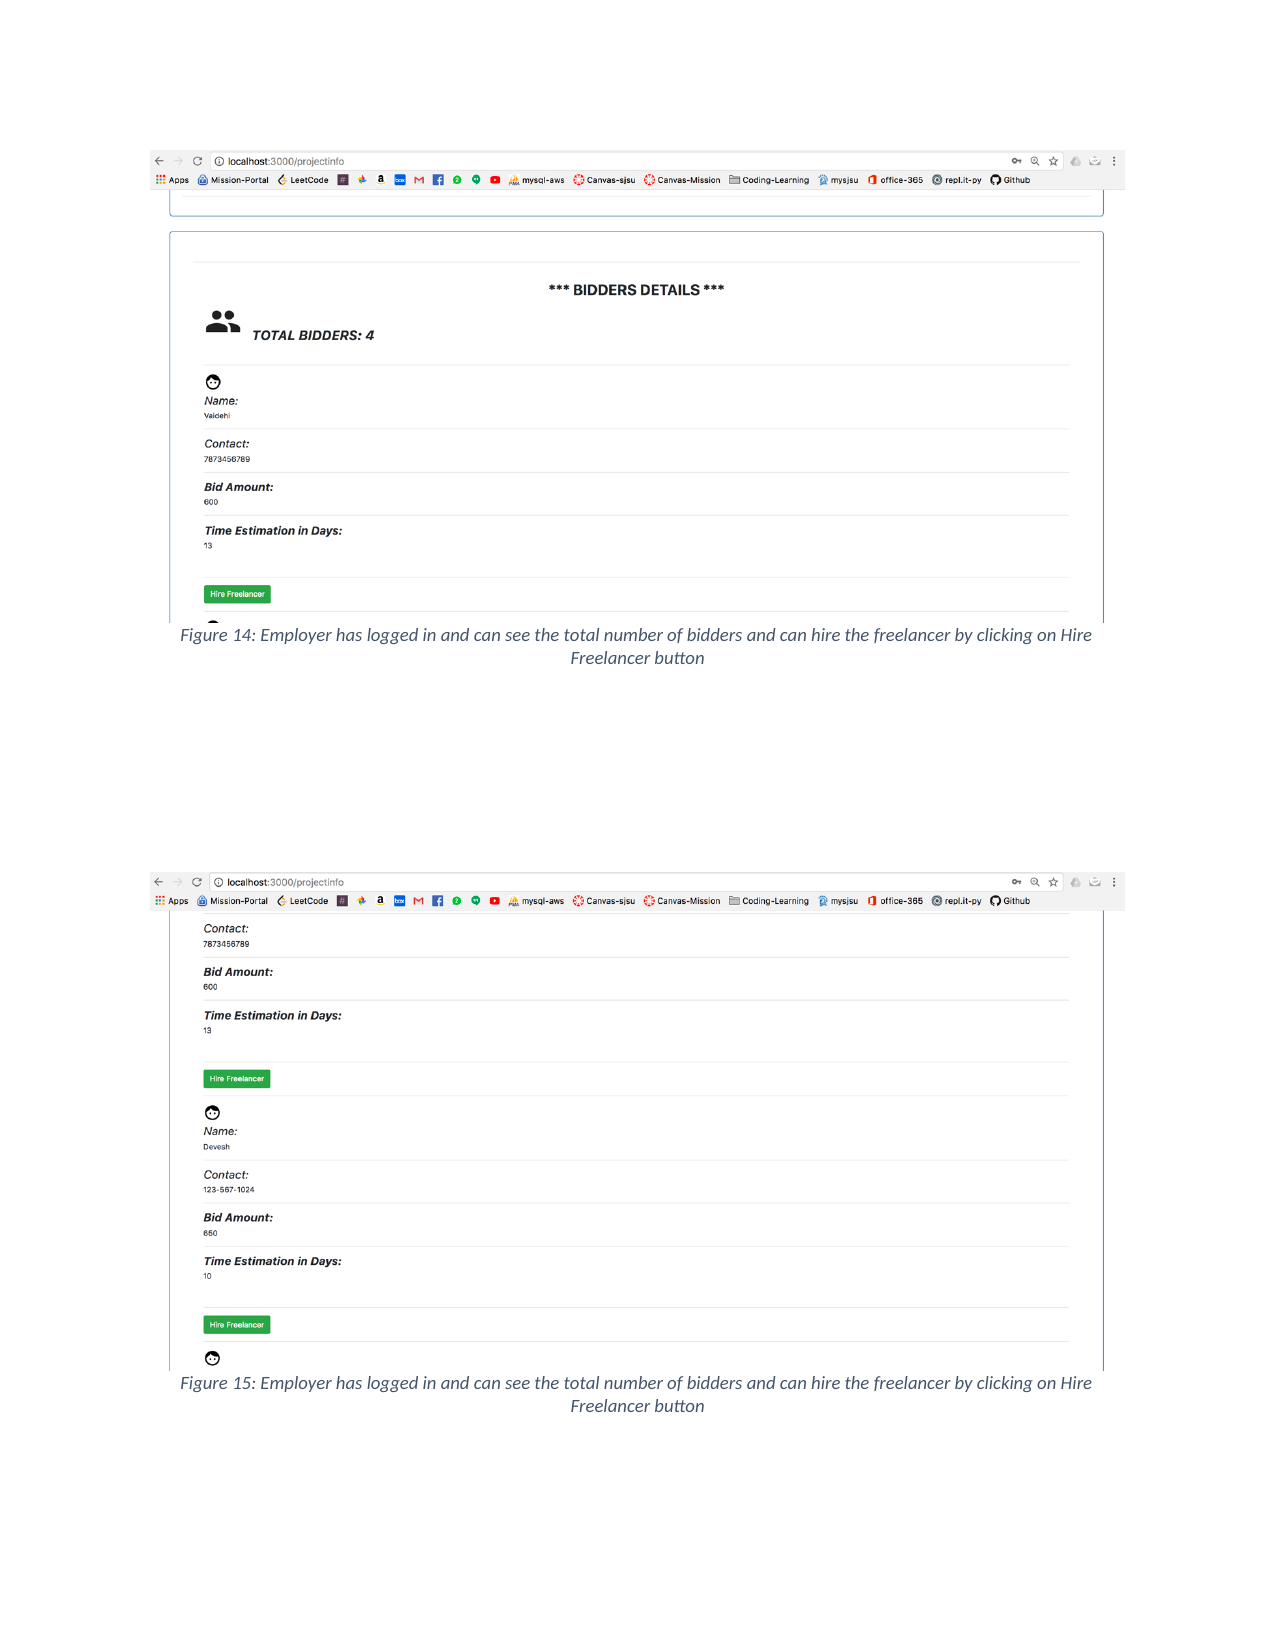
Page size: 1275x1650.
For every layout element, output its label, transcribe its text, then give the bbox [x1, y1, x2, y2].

picture [150, 150, 1125, 623]
text Figure 15: Employer has logged in and can see the total number of bidders and can hire the freelancer by clicking on Hire Freelancer button [150, 1371, 1125, 1417]
picture [150, 872, 1125, 1371]
text Figure 14: Employer has logged in and can see the total number of bidders and can hire the freelancer by clicking on Hire Freelancer button [150, 623, 1125, 669]
